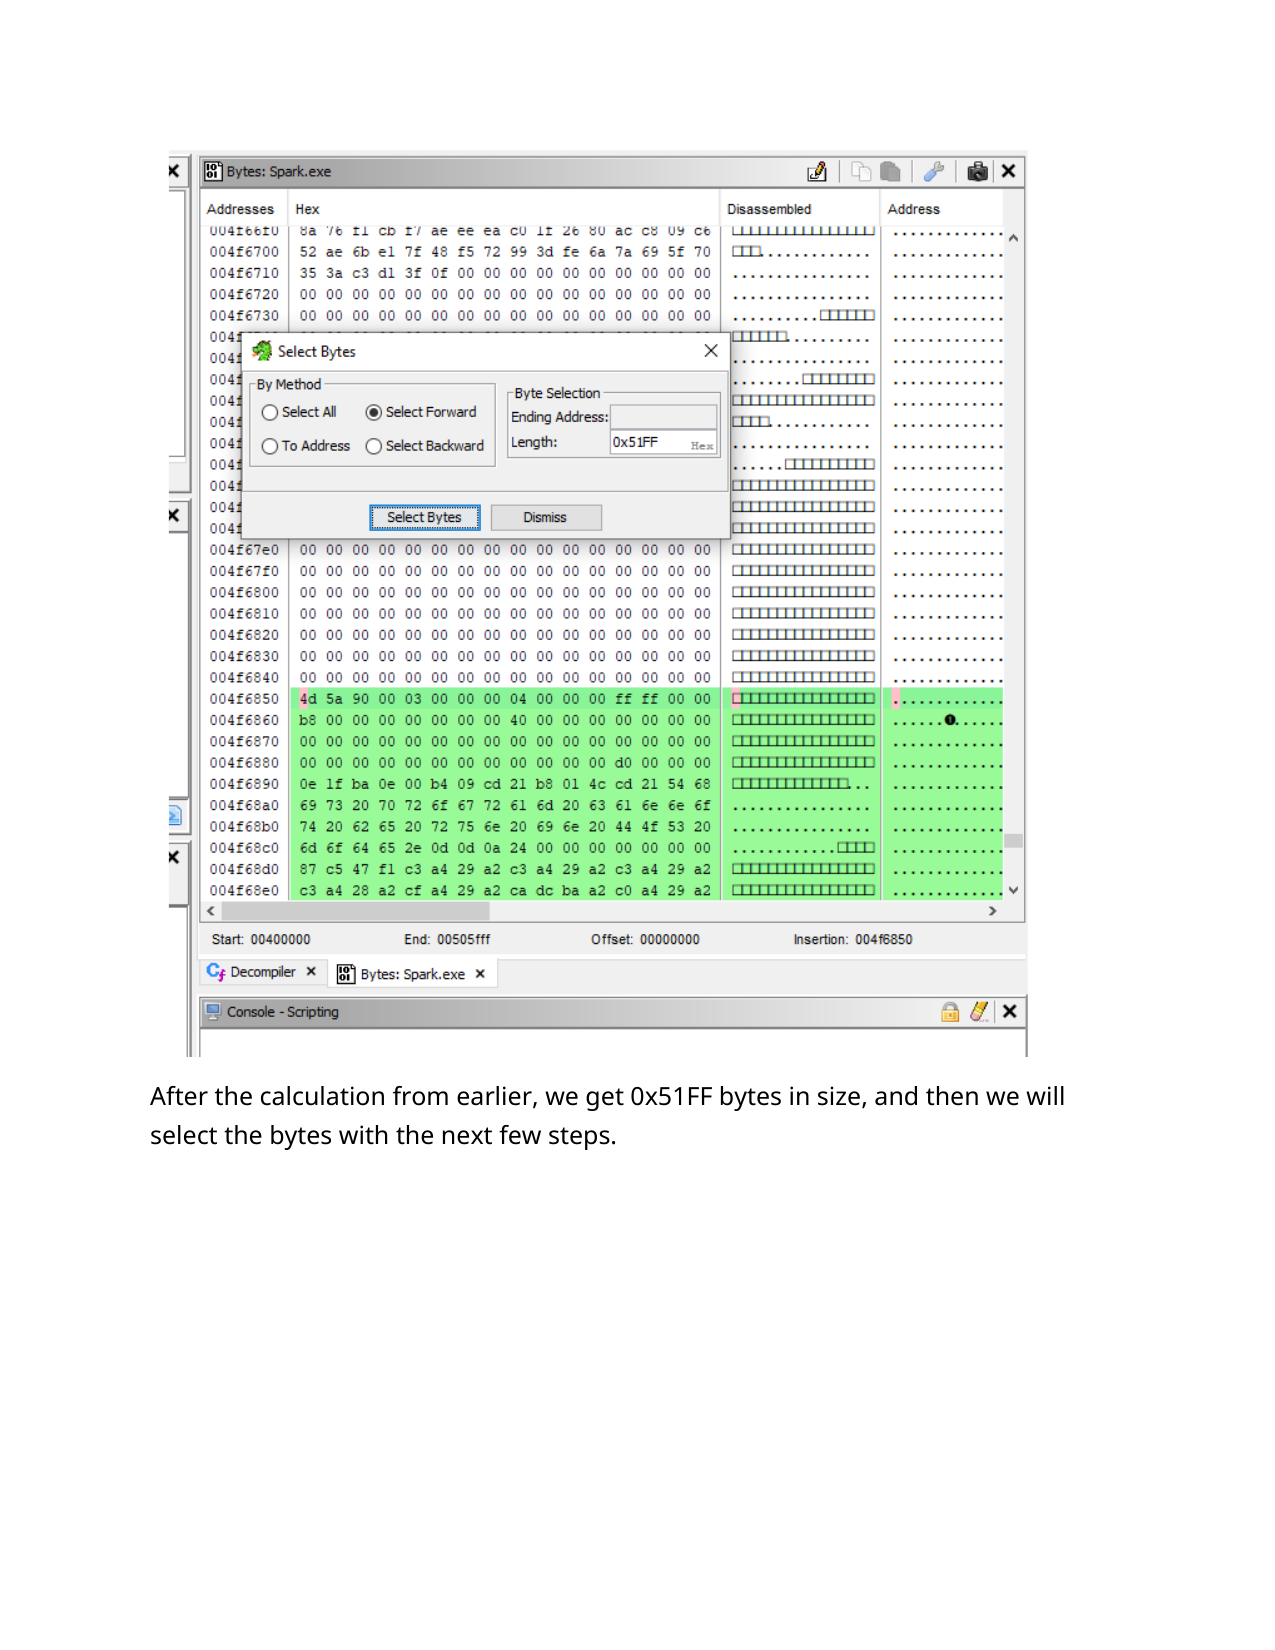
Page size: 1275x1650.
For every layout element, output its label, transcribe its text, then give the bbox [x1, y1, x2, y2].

text After the calculation from earlier, we get 0x51FF bytes in size, and then we will select the bytes with the next few steps. [150, 1078, 1125, 1152]
